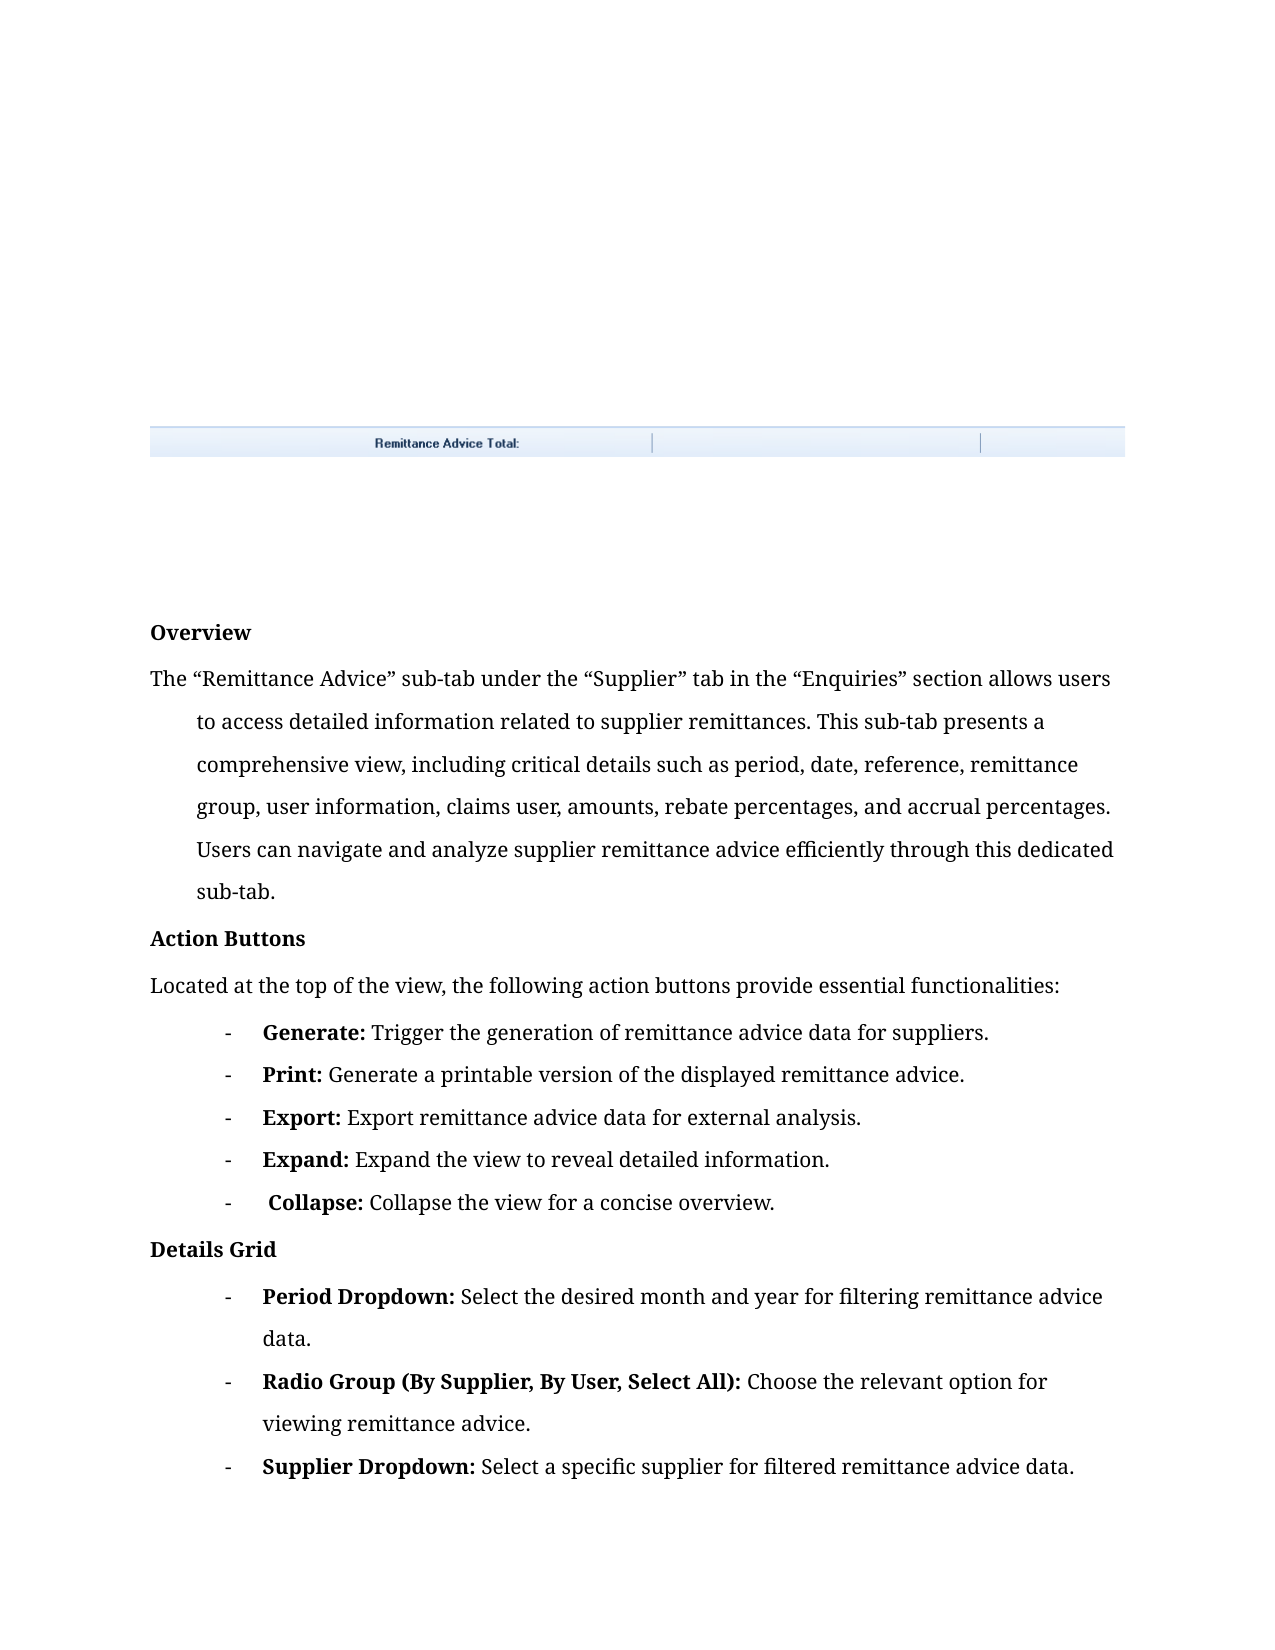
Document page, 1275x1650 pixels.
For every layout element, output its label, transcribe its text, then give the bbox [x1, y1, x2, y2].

text Action Buttons [150, 924, 1125, 953]
picture [150, 426, 1125, 457]
list Generate: Trigger the generation of remittance advice data for suppliers. [225, 1018, 1125, 1046]
list Supplier Dropdown: Select a specific supplier for filtered remittance advice data. [225, 1452, 1125, 1481]
list Radio Group (By Supplier, By User, Select All): Choose the relevant option for viewing remittance advice. [225, 1367, 1125, 1438]
list Period Dropdown: Select the desired month and year for filtering remittance advice data. [225, 1282, 1125, 1353]
text Details Grid [150, 1235, 1125, 1263]
text The “Remittance Advice” sub-tab under the “Supplier” tab in the “Enquiries” section allows users to access detailed information related to supplier remittances. This sub-tab presents a comprehensive view, including critical details such as period, date, reference, remittance group, user information, claims user, amounts, rebate percentages, and accrual percentages. Users can navigate and analyze supplier remittance advice efficiently through this dedicated sub-tab. [150, 664, 1125, 906]
list Print: Generate a printable version of the displayed remittance advice. [225, 1060, 1125, 1089]
list Collapse: Collapse the view for a concise overview. [225, 1188, 1125, 1217]
list Expand: Expand the view to reveal detailed information. [225, 1146, 1125, 1174]
text Overview [150, 618, 1125, 646]
list Export: Export remittance advice data for external analysis. [225, 1103, 1125, 1131]
text Located at the top of the view, the following action buttons provide essential functionalities: [150, 971, 1125, 999]
